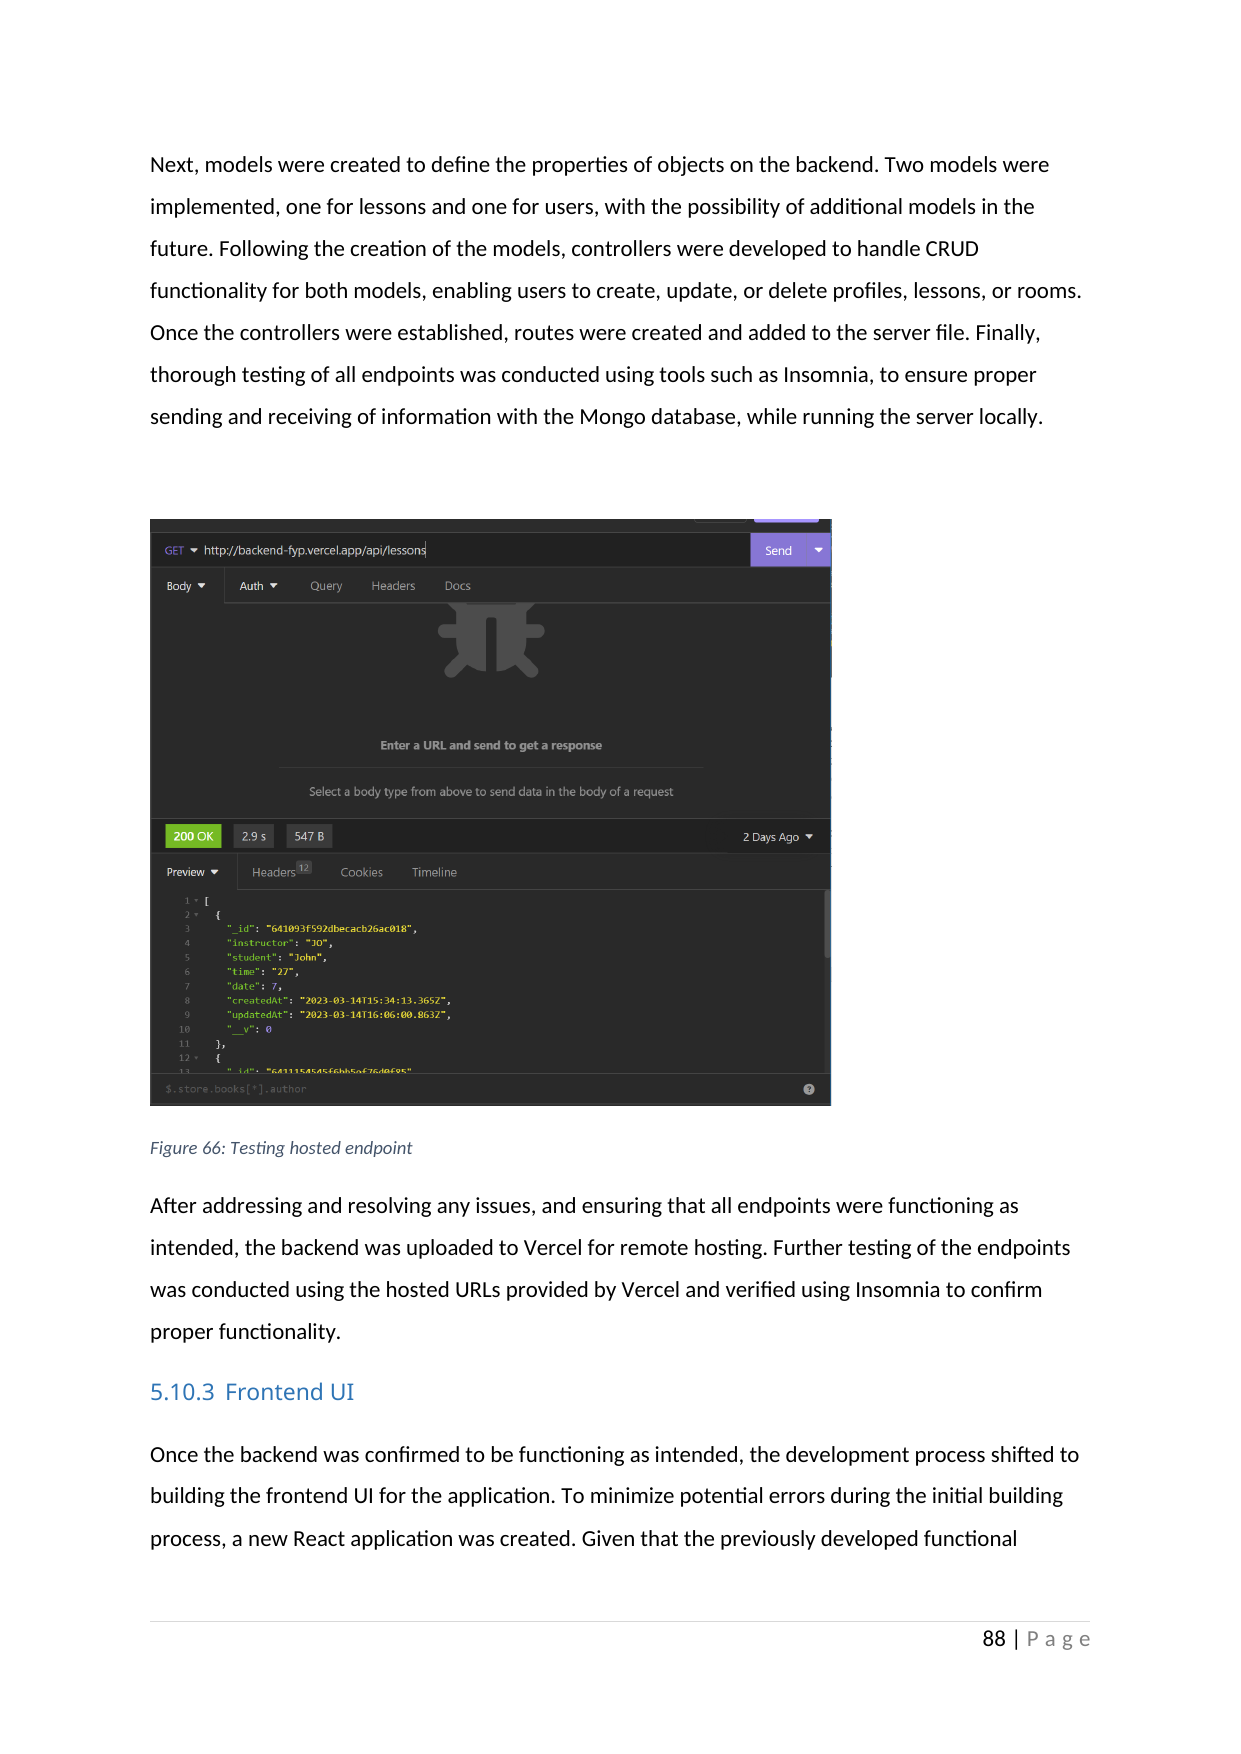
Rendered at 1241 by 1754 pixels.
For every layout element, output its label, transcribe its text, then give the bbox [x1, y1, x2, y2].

text After addressing and resolving any issues, and ensuring that all endpoints were functioning as intended, the backend was uploaded to Vercel for remote hosting. Further testing of the endpoints was conducted using the hosted URLs provided by Vercel and verified using Insomnia to confirm proper functionality. [150, 1192, 1090, 1346]
subtitle Frontend UI [150, 1376, 1090, 1407]
picture [150, 519, 832, 1106]
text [150, 150, 1090, 430]
text Figure 66: Testing hosted endpoint [150, 1136, 1090, 1159]
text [150, 1440, 1090, 1552]
